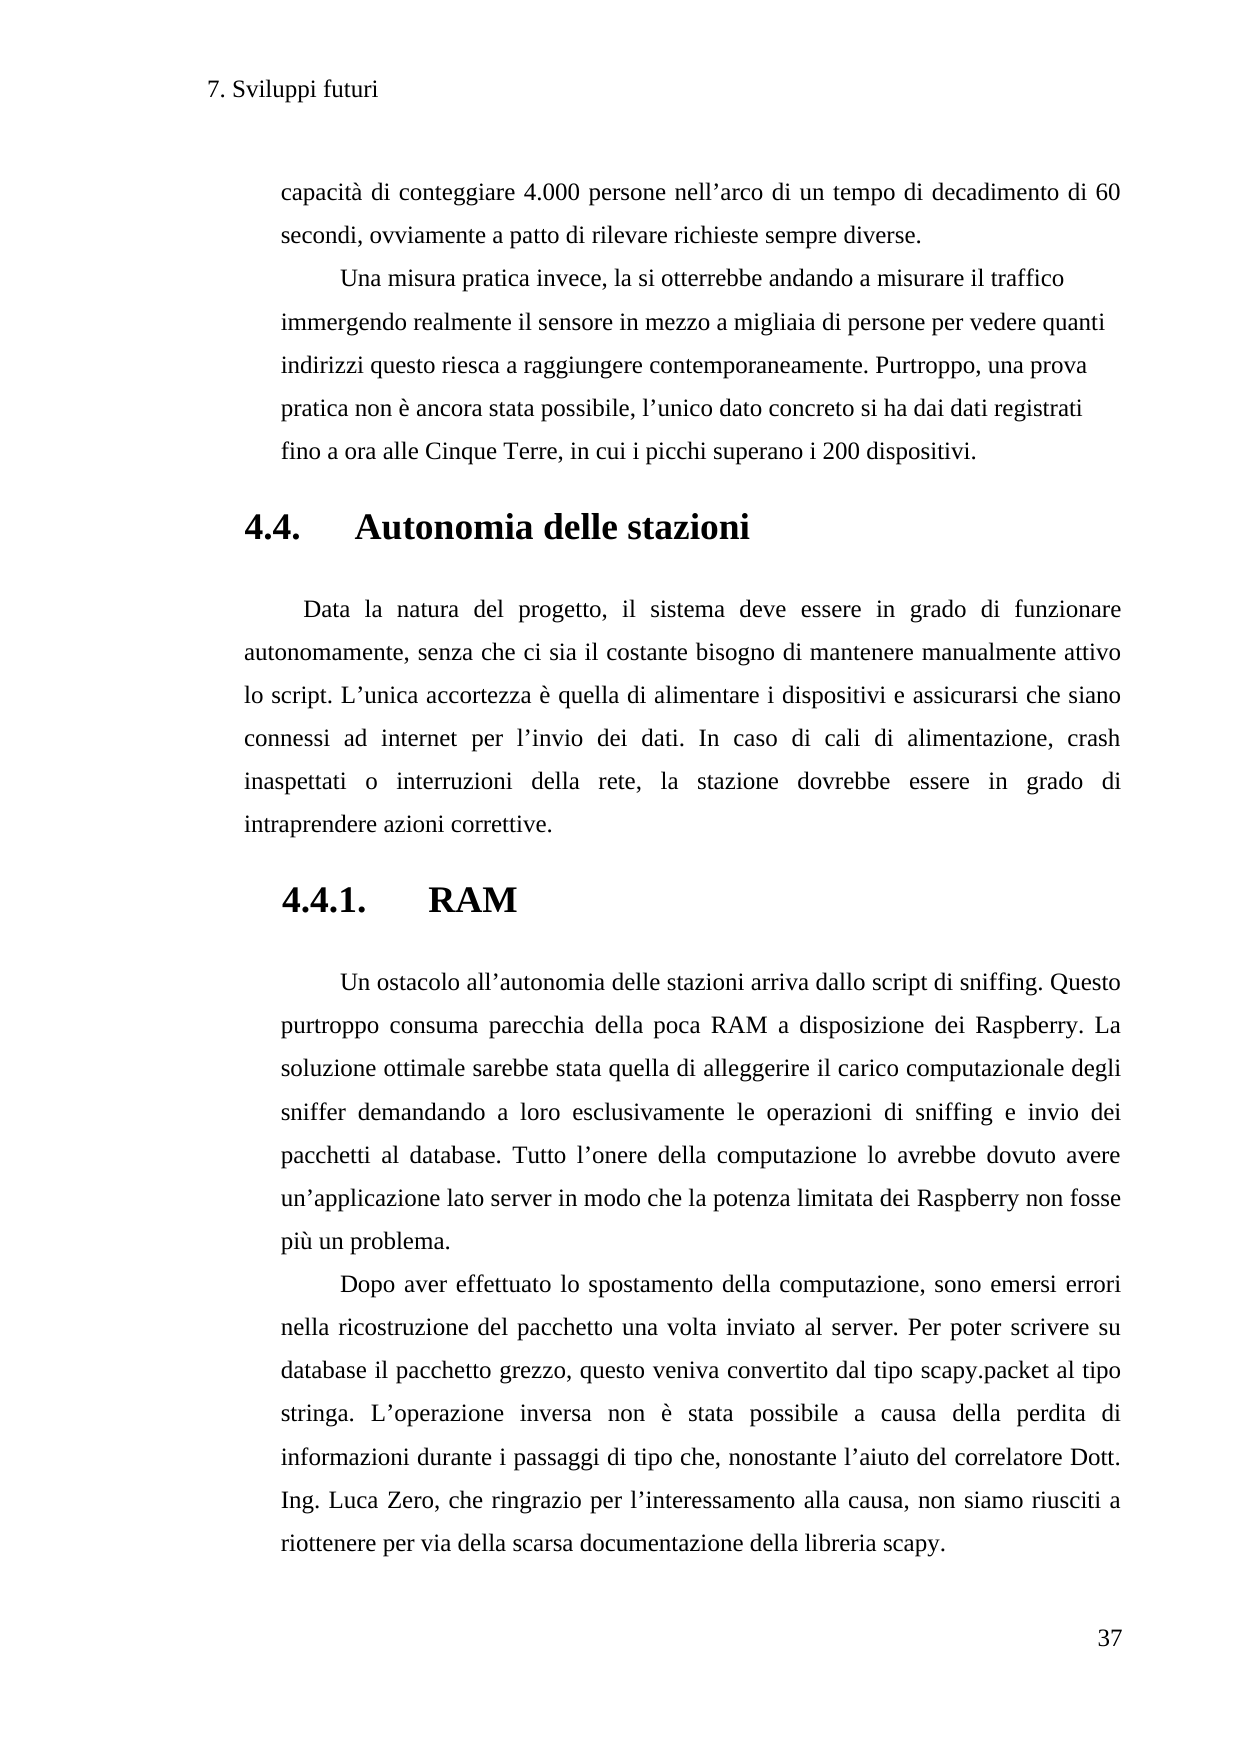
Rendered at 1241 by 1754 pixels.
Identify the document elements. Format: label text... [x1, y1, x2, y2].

text Una misura pratica invece, la si otterrebbe andando a misurare il traffico immergendo realmente il sensore in mezzo a migliaia di persone per vedere quanti indirizzi questo riesca a raggiungere contemporaneamente. Purtroppo, una prova pratica non è ancora stata possibile, l’unico dato concreto si ha dai dati registrati fino a ora alle Cinque Terre, in cui i picchi superano i 200 dispositivi. [281, 263, 1122, 465]
text Autonomia delle stazioni [244, 504, 1122, 547]
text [281, 177, 1122, 249]
list Data la natura del progetto, il sistema deve essere in grado di funzionare autonomamente, senza che ci sia il costante bisogno di mantenere manualmente attivo lo script. L’unica accortezza è quella di alimentare i dispositivi e assicurarsi che siano connessi ad internet per l’invio dei dati. In caso di cali di alimentazione, crash inaspettati o interruzioni della rete, la stazione dovrebbe essere in grado di intraprendere azioni correttive. [244, 594, 1122, 838]
list RAM [282, 877, 1122, 921]
list Un ostacolo all’autonomia delle stazioni arriva dallo script di sniffing. Questo purtroppo consuma parecchia della poca RAM a disposizione dei Raspberry. La soluzione ottimale sarebbe stata quella di alleggerire il carico computazionale degli sniffer demandando a loro esclusivamente le operazioni di sniffing e invio dei pacchetti al database. Tutto l’onere della computazione lo avrebbe dovuto avere un’applicazione lato server in modo che la potenza limitata dei Raspberry non fosse più un problema. [281, 967, 1122, 1255]
list Dopo aver effettuato lo spostamento della computazione, sono emersi errori nella ricostruzione del pacchetto una volta inviato al server. Per poter scrivere su database il pacchetto grezzo, questo veniva convertito dal tipo scapy.packet al tipo stringa. L’operazione inversa non è stata possibile a causa della perdita di informazioni durante i passaggi di tipo che, nonostante l’aiuto del correlatore Dott. Ing. Luca Zero, che ringrazio per l’interessamento alla causa, non siamo riusciti a riottenere per via della scarsa documentazione della libreria scapy. [281, 1269, 1122, 1557]
